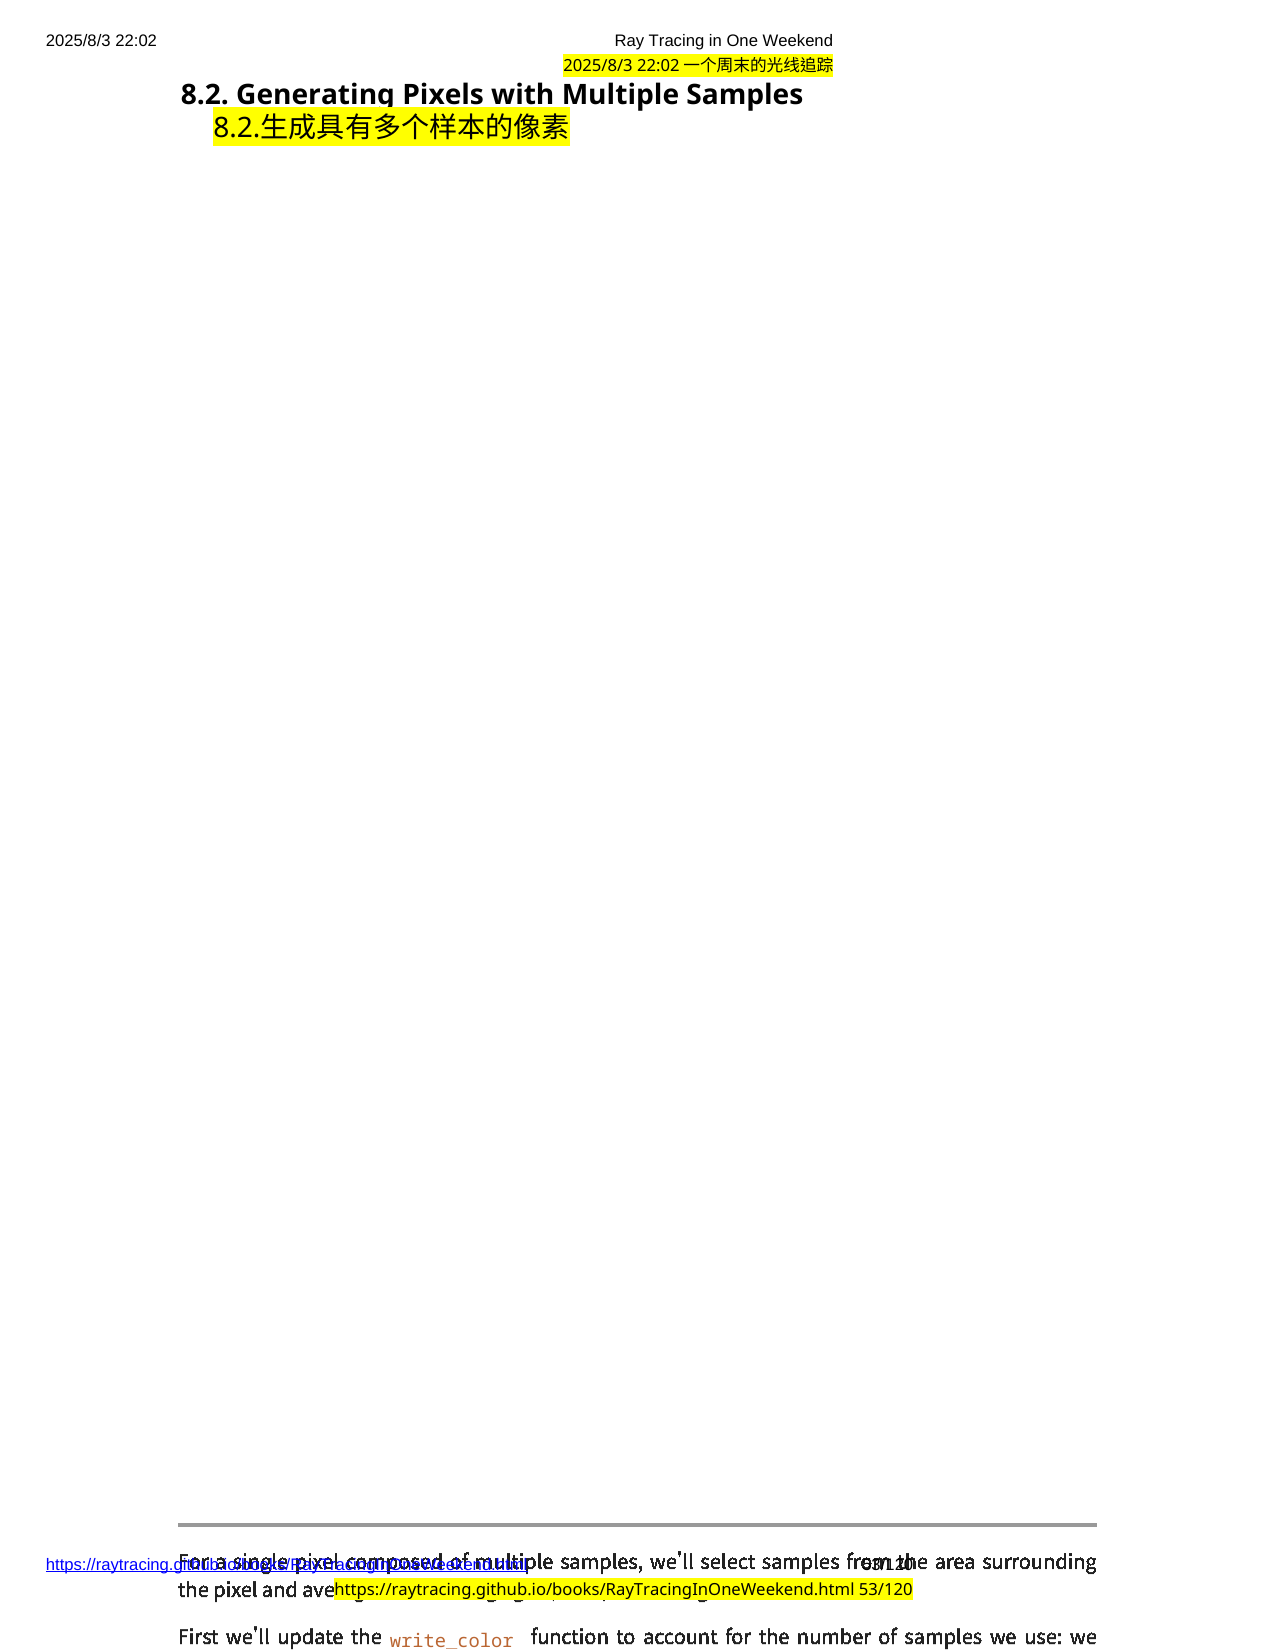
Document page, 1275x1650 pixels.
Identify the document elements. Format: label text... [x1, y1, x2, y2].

text 2025/8/3 22:02 Ray Tracing in One Weekend 2025/8/3 22:02一个周末的光线追踪 [46, 31, 838, 77]
text 8.2. Generating Pixels with Multiple Samples 8.2.生成具有多个样本的像素 [181, 78, 838, 144]
picture [178, 1523, 1097, 1650]
text https://raytracing.github.io/books/RayTracingInOneWeekend.html 53/120 https://raytracing.github.io/books/RayTracingInOneWeekend.html 53/120 [46, 1555, 838, 1600]
